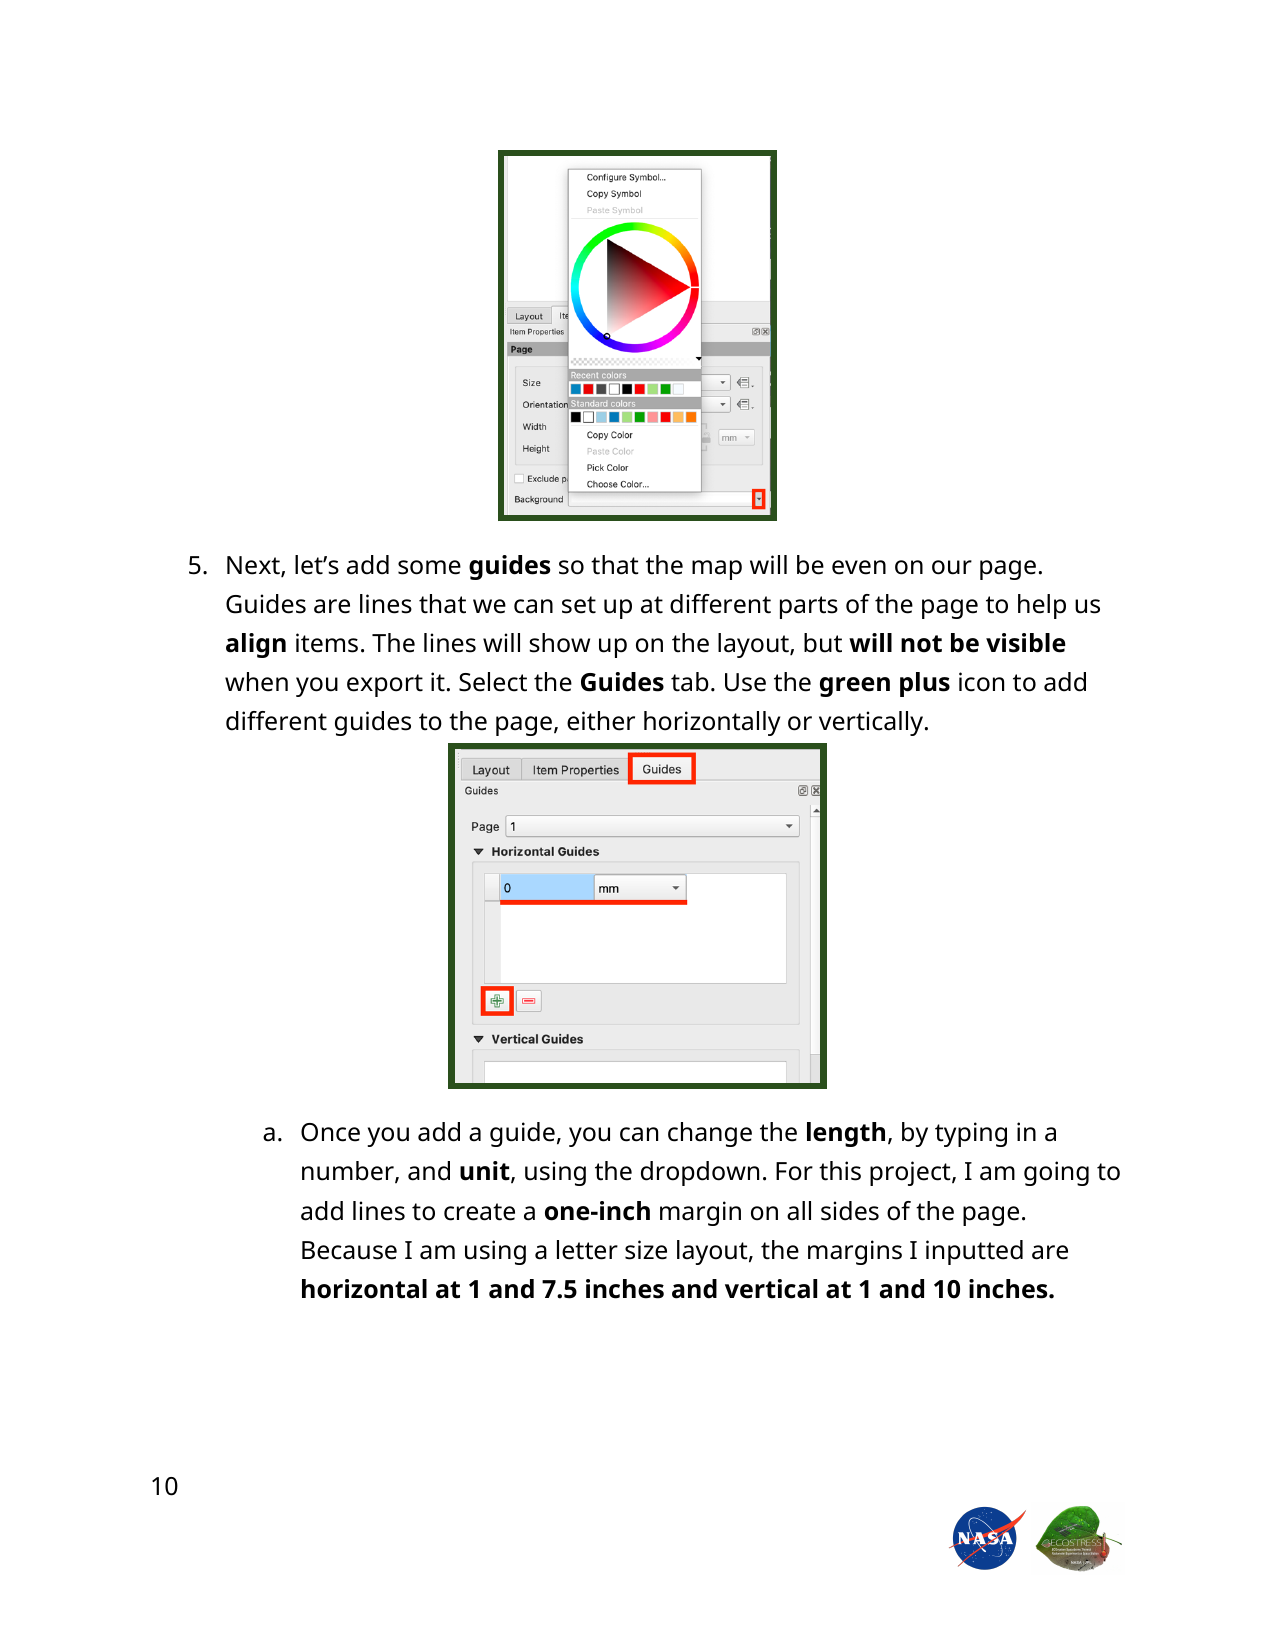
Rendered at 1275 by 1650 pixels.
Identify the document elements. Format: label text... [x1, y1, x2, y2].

picture [946, 1502, 1125, 1575]
list Next, let’s add some guides so that the map will be even on our page. Guides are lines that we can set up at different parts of the page to help us align items. The lines will show up on the layout, but will not be visible when you export it. Select the Guides tab. Use the green plus icon to add different guides to the page, either horizontally or vertically. [187, 547, 1125, 738]
picture [504, 156, 771, 515]
list Once you add a guide, you can change the length, by typing in a number, and unit, using the dropdown. For this project, I am going to add lines to create a one-inch margin on all sides of the page. Because I am using a letter size layout, the margins I inputted are horizontal at 1 and 7.5 inches and vertical at 1 and 10 inches. [262, 1115, 1125, 1306]
picture [455, 749, 820, 1083]
